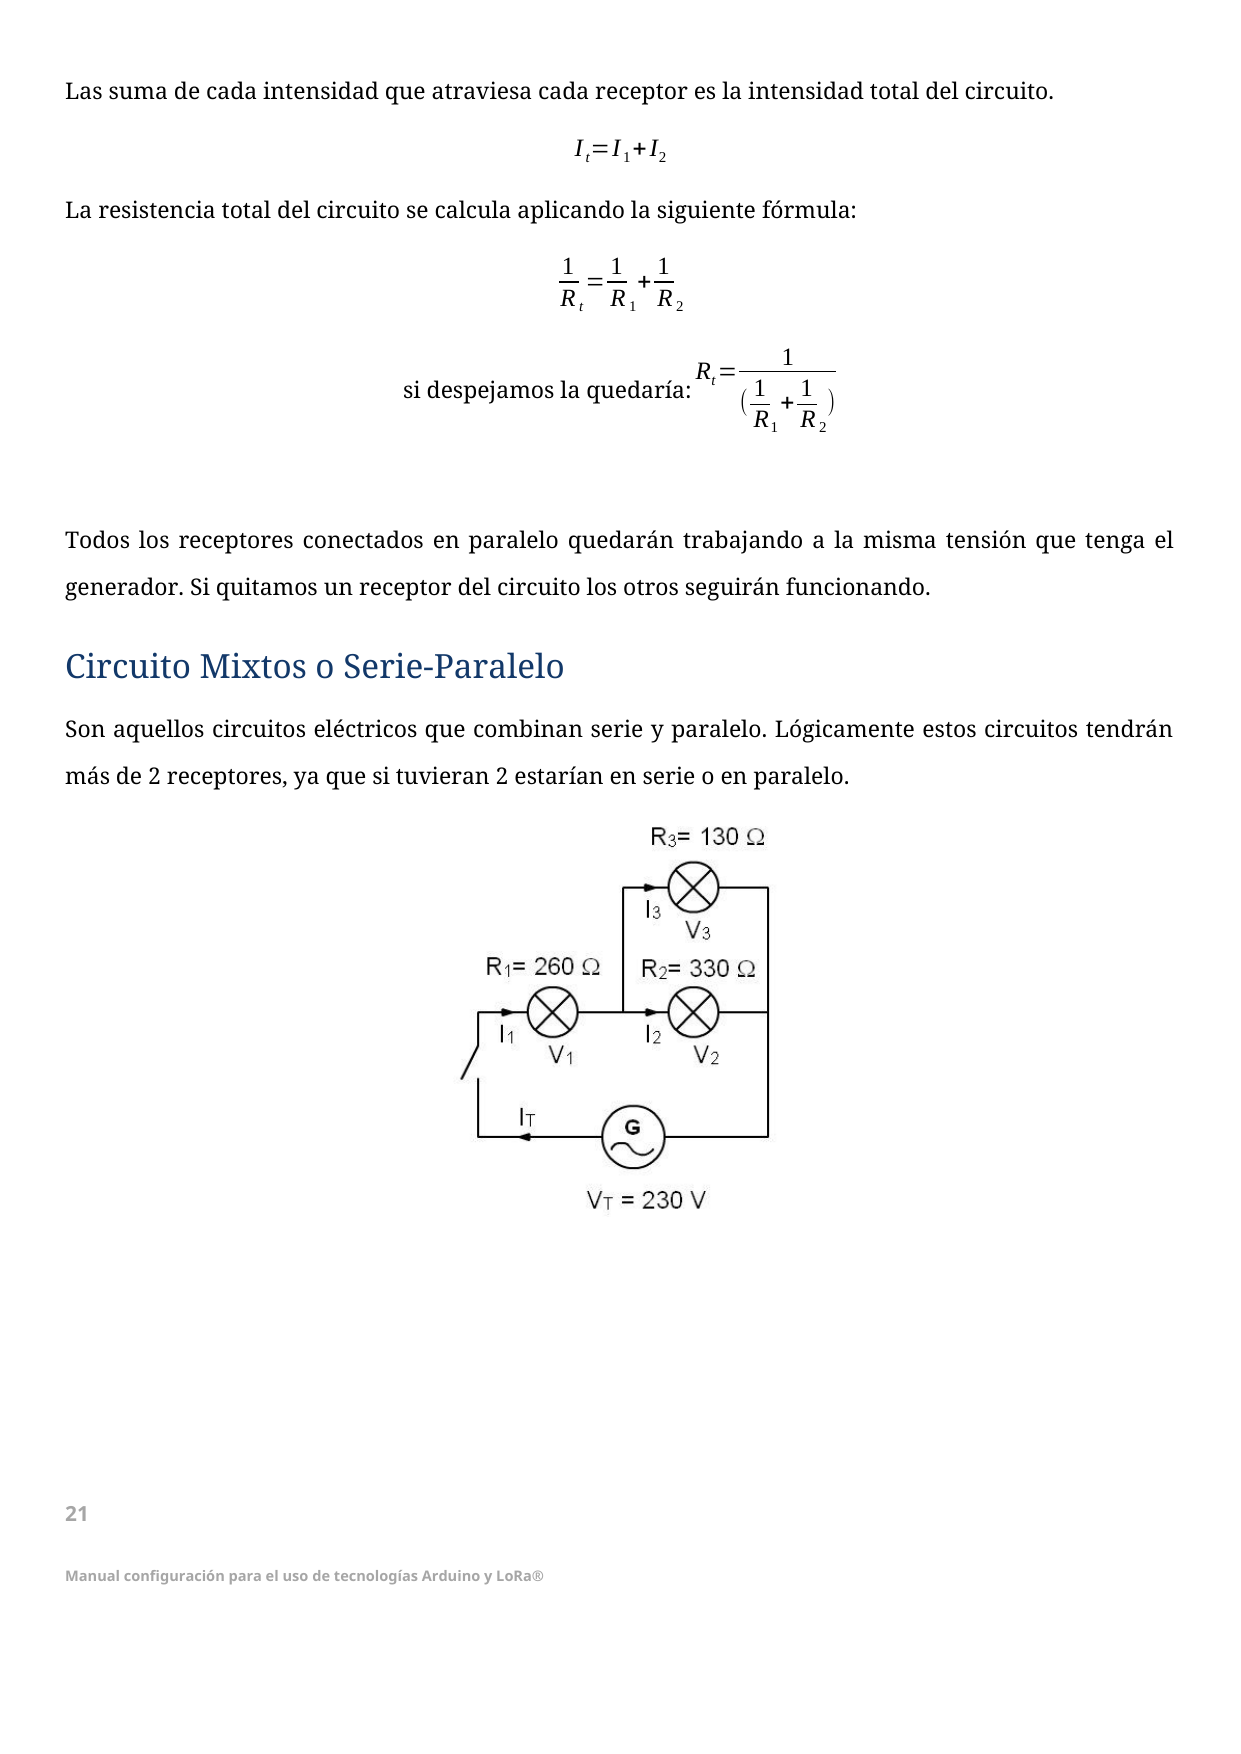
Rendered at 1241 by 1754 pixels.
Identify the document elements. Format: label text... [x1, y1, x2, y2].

text La resistencia total del circuito se calcula aplicando la siguiente fórmula: [65, 194, 1175, 225]
text Son aquellos circuitos eléctricos que combinan serie y paralelo. Lógicamente estos circuitos tendrán más de 2 receptores, ya que si tuvieran 2 estarían en serie o en paralelo. [65, 713, 1175, 791]
text Las suma de cada intensidad que atraviesa cada receptor es la intensidad total del circuito. [65, 75, 1175, 106]
text Todos los receptores conectados en paralelo quedarán trabajando a la misma tensión que tenga el generador. Si quitamos un receptor del circuito los otros seguirán funcionando. [65, 524, 1175, 602]
text si despejamos la quedaría: [65, 343, 1175, 436]
picture [445, 819, 795, 1218]
subtitle Circuito Mixtos o Serie-Paralelo [65, 642, 1175, 688]
